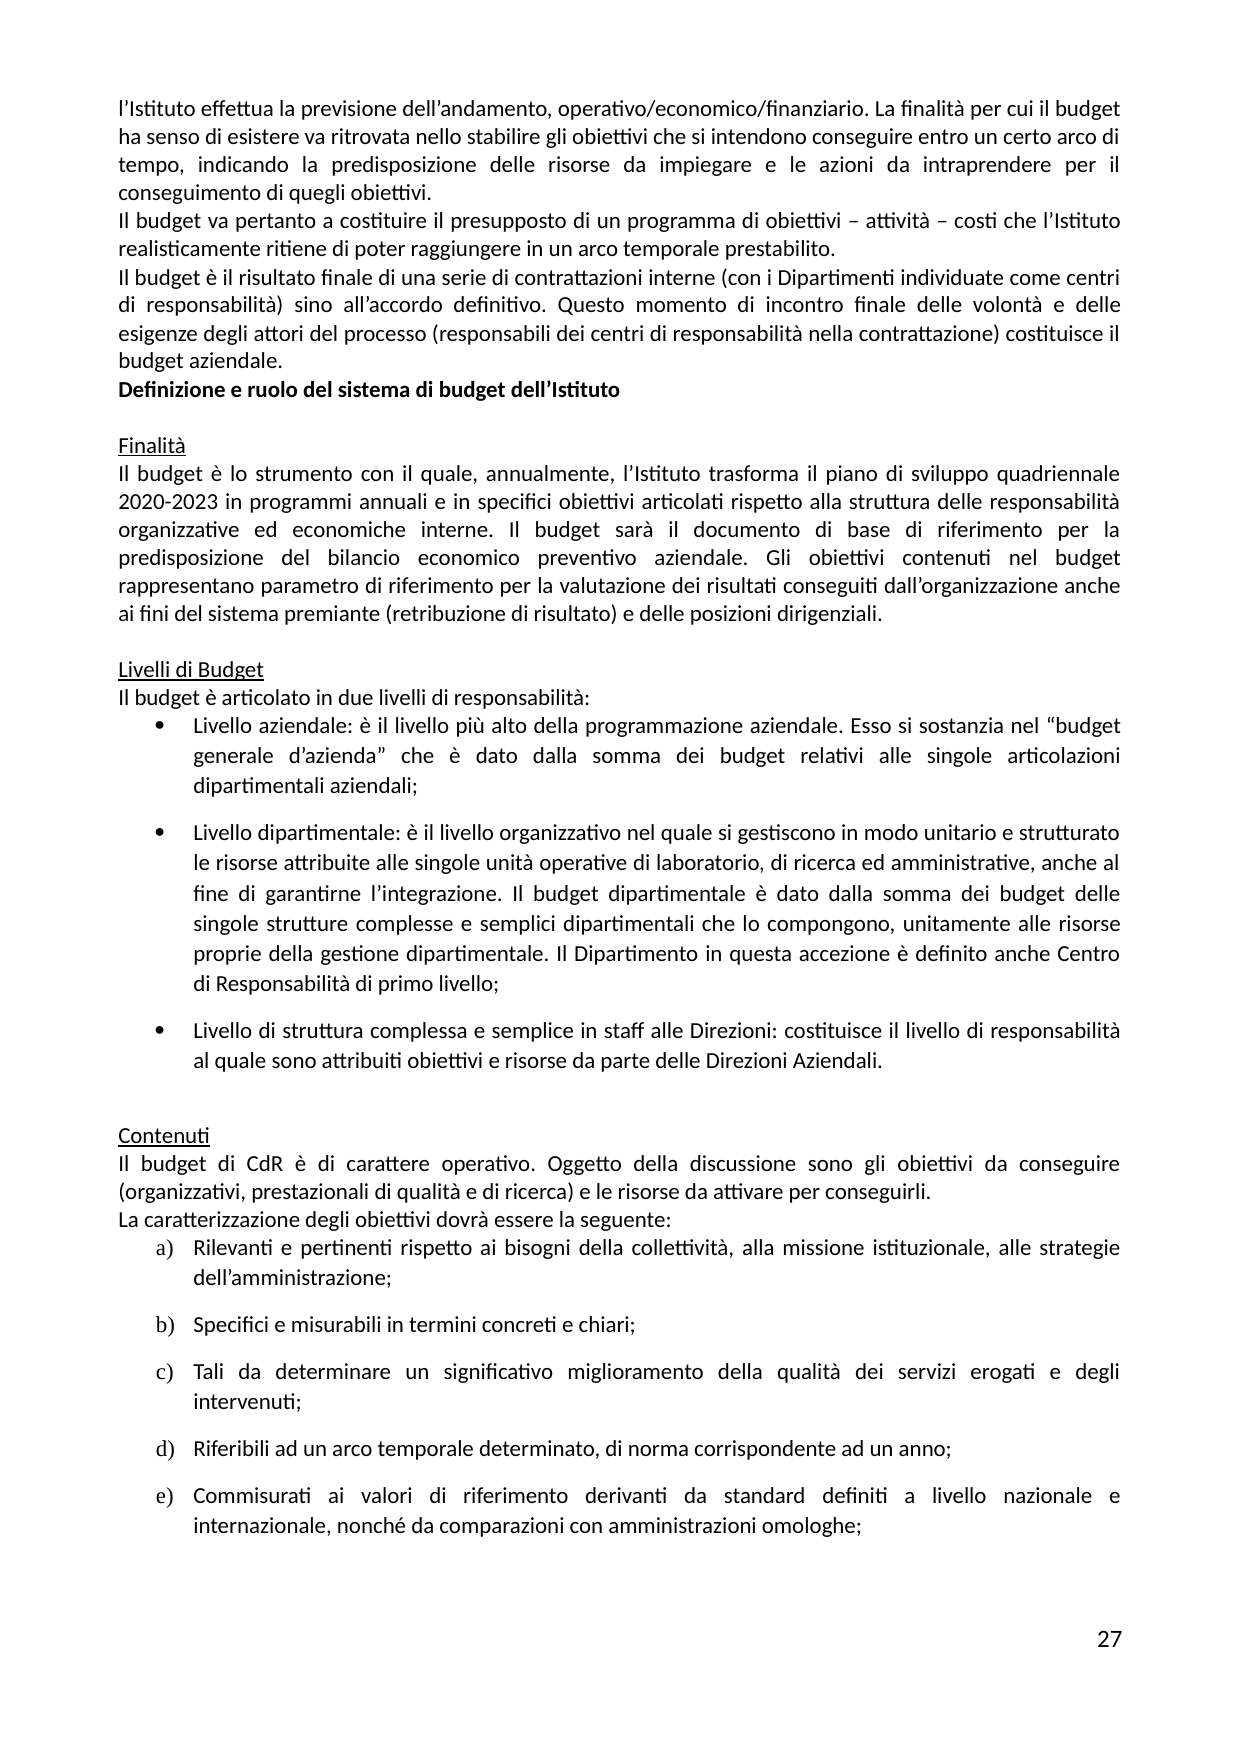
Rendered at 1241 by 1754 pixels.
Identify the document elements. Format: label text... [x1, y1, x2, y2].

text Definizione e ruolo del sistema di budget dell’Istituto [118, 375, 1122, 403]
text Il budget è lo strumento con il quale, annualmente, l’Istituto trasforma il piano di sviluppo quadriennale 2020-2023 in programmi annuali e in specifici obiettivi articolati rispetto alla struttura delle responsabilità organizzative ed economiche interne. Il budget sarà il documento di base di riferimento per la predisposizione del bilancio economico preventivo aziendale. Gli obiettivi contenuti nel budget rappresentano parametro di riferimento per la valutazione dei risultati conseguiti dall’organizzazione anche ai fini del sistema premiante (retribuzione di risultato) e delle posizioni dirigenziali. [118, 459, 1122, 627]
list Livello aziendale: è il livello più alto della programmazione aziendale. Esso si sostanzia nel “budget generale d’azienda” che è dato dalla somma dei budget relativi alle singole articolazioni dipartimentali aziendali; [156, 711, 1122, 799]
text Il budget va pertanto a costituire il presupposto di un programma di obiettivi – attività – costi che l’Istituto realisticamente ritiene di poter raggiungere in un arco temporale prestabilito. [118, 207, 1122, 263]
list Commisurati ai valori di riferimento derivanti da standard definiti a livello nazionale e internazionale, nonché da comparazioni con amministrazioni omologhe; [156, 1481, 1122, 1539]
list Tali da determinare un significativo miglioramento della qualità dei servizi erogati e degli intervenuti; [156, 1357, 1122, 1416]
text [118, 94, 1122, 207]
list Specifici e misurabili in termini concreti e chiari; [156, 1310, 1122, 1338]
list Livello dipartimentale: è il livello organizzativo nel quale si gestiscono in modo unitario e strutturato le risorse attribuite alle singole unità operative di laboratorio, di ricerca ed amministrative, anche al fine di garantirne l’integrazione. Il budget dipartimentale è dato dalla somma dei budget delle singole strutture complesse e semplici dipartimentali che lo compongono, unitamente alle risorse proprie della gestione dipartimentale. Il Dipartimento in questa accezione è definito anche Centro di Responsabilità di primo livello; [156, 818, 1122, 997]
text La caratterizzazione degli obiettivi dovrà essere la seguente: [118, 1205, 1122, 1233]
text Finalità [118, 431, 1122, 459]
list Livello di struttura complessa e semplice in staff alle Direzioni: costituisce il livello di responsabilità al quale sono attribuiti obiettivi e risorse da parte delle Direzioni Aziendali. [156, 1016, 1122, 1074]
text Contenuti [118, 1121, 1122, 1149]
list Riferibili ad un arco temporale determinato, di norma corrispondente ad un anno; [156, 1434, 1122, 1462]
text Livelli di Budget [118, 655, 1122, 683]
list Rilevanti e pertinenti rispetto ai bisogni della collettività, alla missione istituzionale, alle strategie dell’amministrazione; [156, 1233, 1122, 1292]
text Il budget di CdR è di carattere operativo. Oggetto della discussione sono gli obiettivi da conseguire (organizzativi, prestazionali di qualità e di ricerca) e le risorse da attivare per conseguirli. [118, 1149, 1122, 1205]
text Il budget è articolato in due livelli di responsabilità: [118, 683, 1122, 711]
text Il budget è il risultato finale di una serie di contrattazioni interne (con i Dipartimenti individuate come centri di responsabilità) sino all’accordo definitivo. Questo momento di incontro finale delle volontà e delle esigenze degli attori del processo (responsabili dei centri di responsabilità nella contrattazione) costituisce il budget aziendale. [118, 263, 1122, 375]
